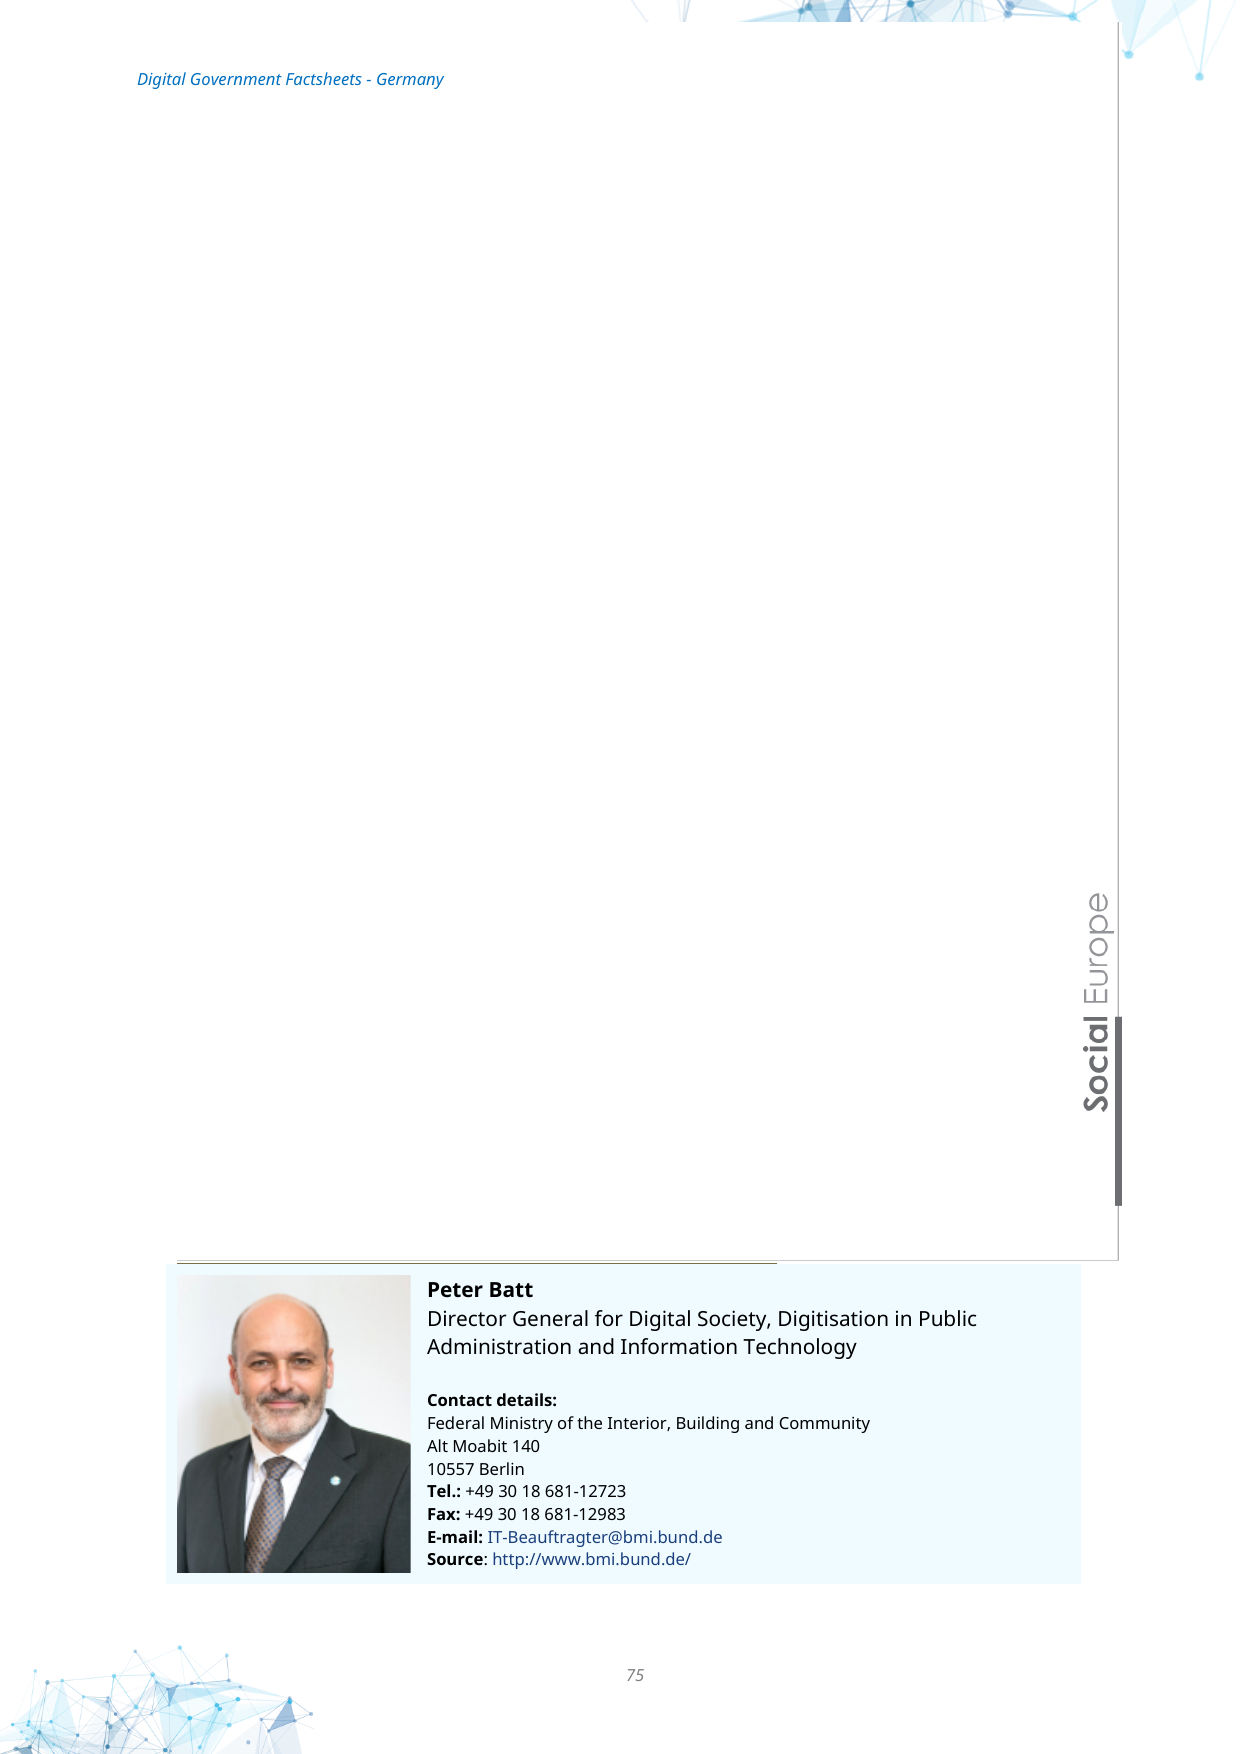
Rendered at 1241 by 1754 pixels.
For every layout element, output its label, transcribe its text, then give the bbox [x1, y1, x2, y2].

picture [177, 1275, 411, 1573]
picture [177, 22, 1122, 1261]
table_header [166, 1264, 416, 1584]
table_header Peter Batt Director General for Digital Society, Digitisation in Public Administration and Information Technology Contact details: Federal Ministry of the Interior, Building and Community Alt Moabit 140 10557 Berlin Tel.: +49 30 18 681-12723 Fax: +49 30 18 681-12983 E-mail: IT-Beauftragter@bmi.bund.de Source: http://www.bmi.bund.de/ [416, 1264, 1081, 1584]
